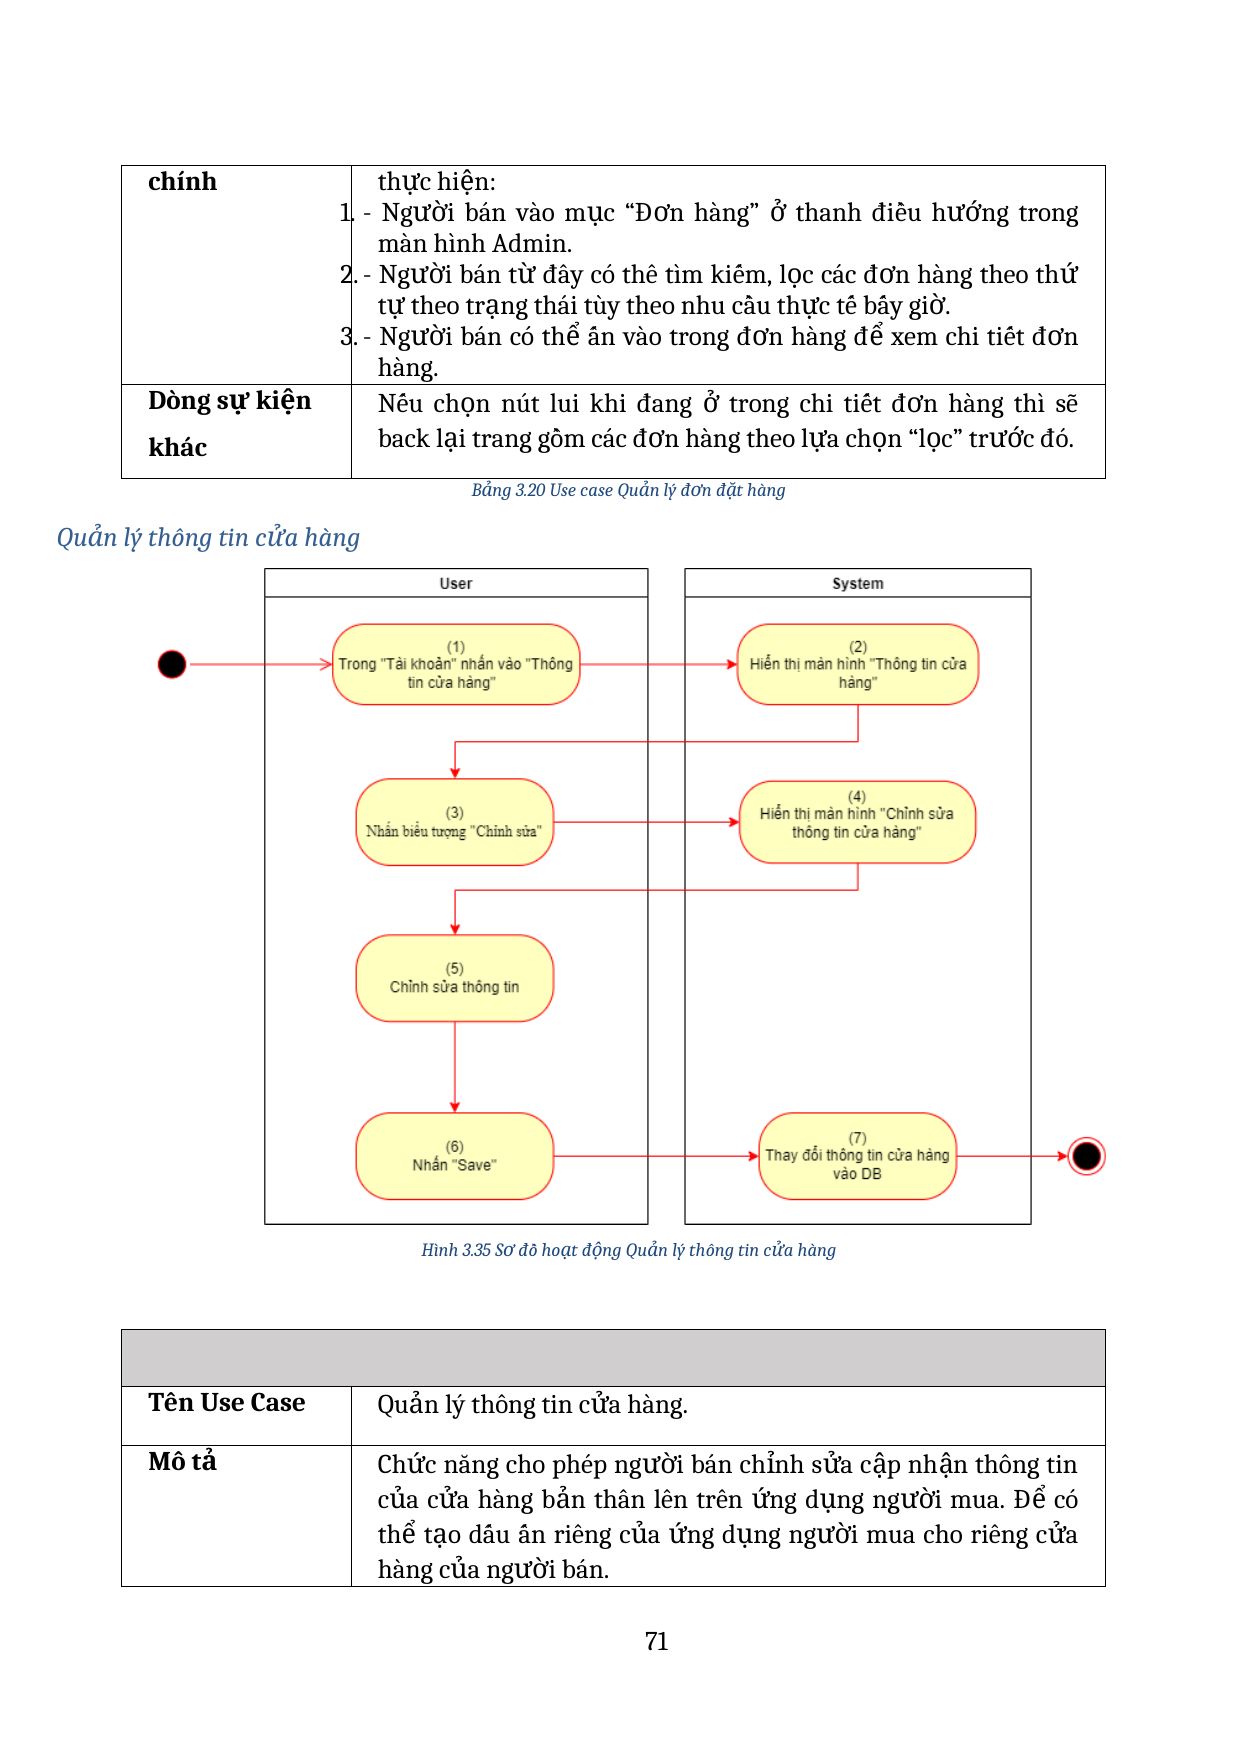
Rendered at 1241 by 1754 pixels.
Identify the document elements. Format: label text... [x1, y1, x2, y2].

table_cell Nếu chọn nút lui khi đang ở trong chi tiết đơn hàng thì sẽ back lại trang gồm các đơn hàng theo lựa chọn “lọc” trước đó. [352, 385, 1105, 478]
text Hình 3.27 Sơ đồ hoạt động Quản lý thông tin cửa hàng [56, 1240, 1203, 1261]
table_cell Mô tả [122, 1446, 351, 1586]
table_cell Quản lý thông tin cửa hàng. [352, 1387, 1105, 1445]
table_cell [352, 166, 1105, 384]
subtitle Quản lý thông tin cửa hàng [56, 522, 1203, 553]
text Bảng 3.19 Use case Quản lý đơn đặt hàng [56, 479, 1203, 501]
table_header [122, 1330, 1105, 1386]
picture [153, 568, 1106, 1225]
table_cell Dòng sự kiện chính [122, 166, 351, 384]
table_cell Chức năng cho phép người bán chỉnh sửa cập nhận thông tin của cửa hàng bản thân lên trên ứng dụng người mua. Để có thể tạo dấu ấn riêng của ứng dụng người mua cho riêng cửa hàng của người bán. [352, 1446, 1105, 1586]
table_cell Dòng sự kiện khác [122, 385, 351, 478]
table_cell Tên Use Case [122, 1387, 351, 1445]
